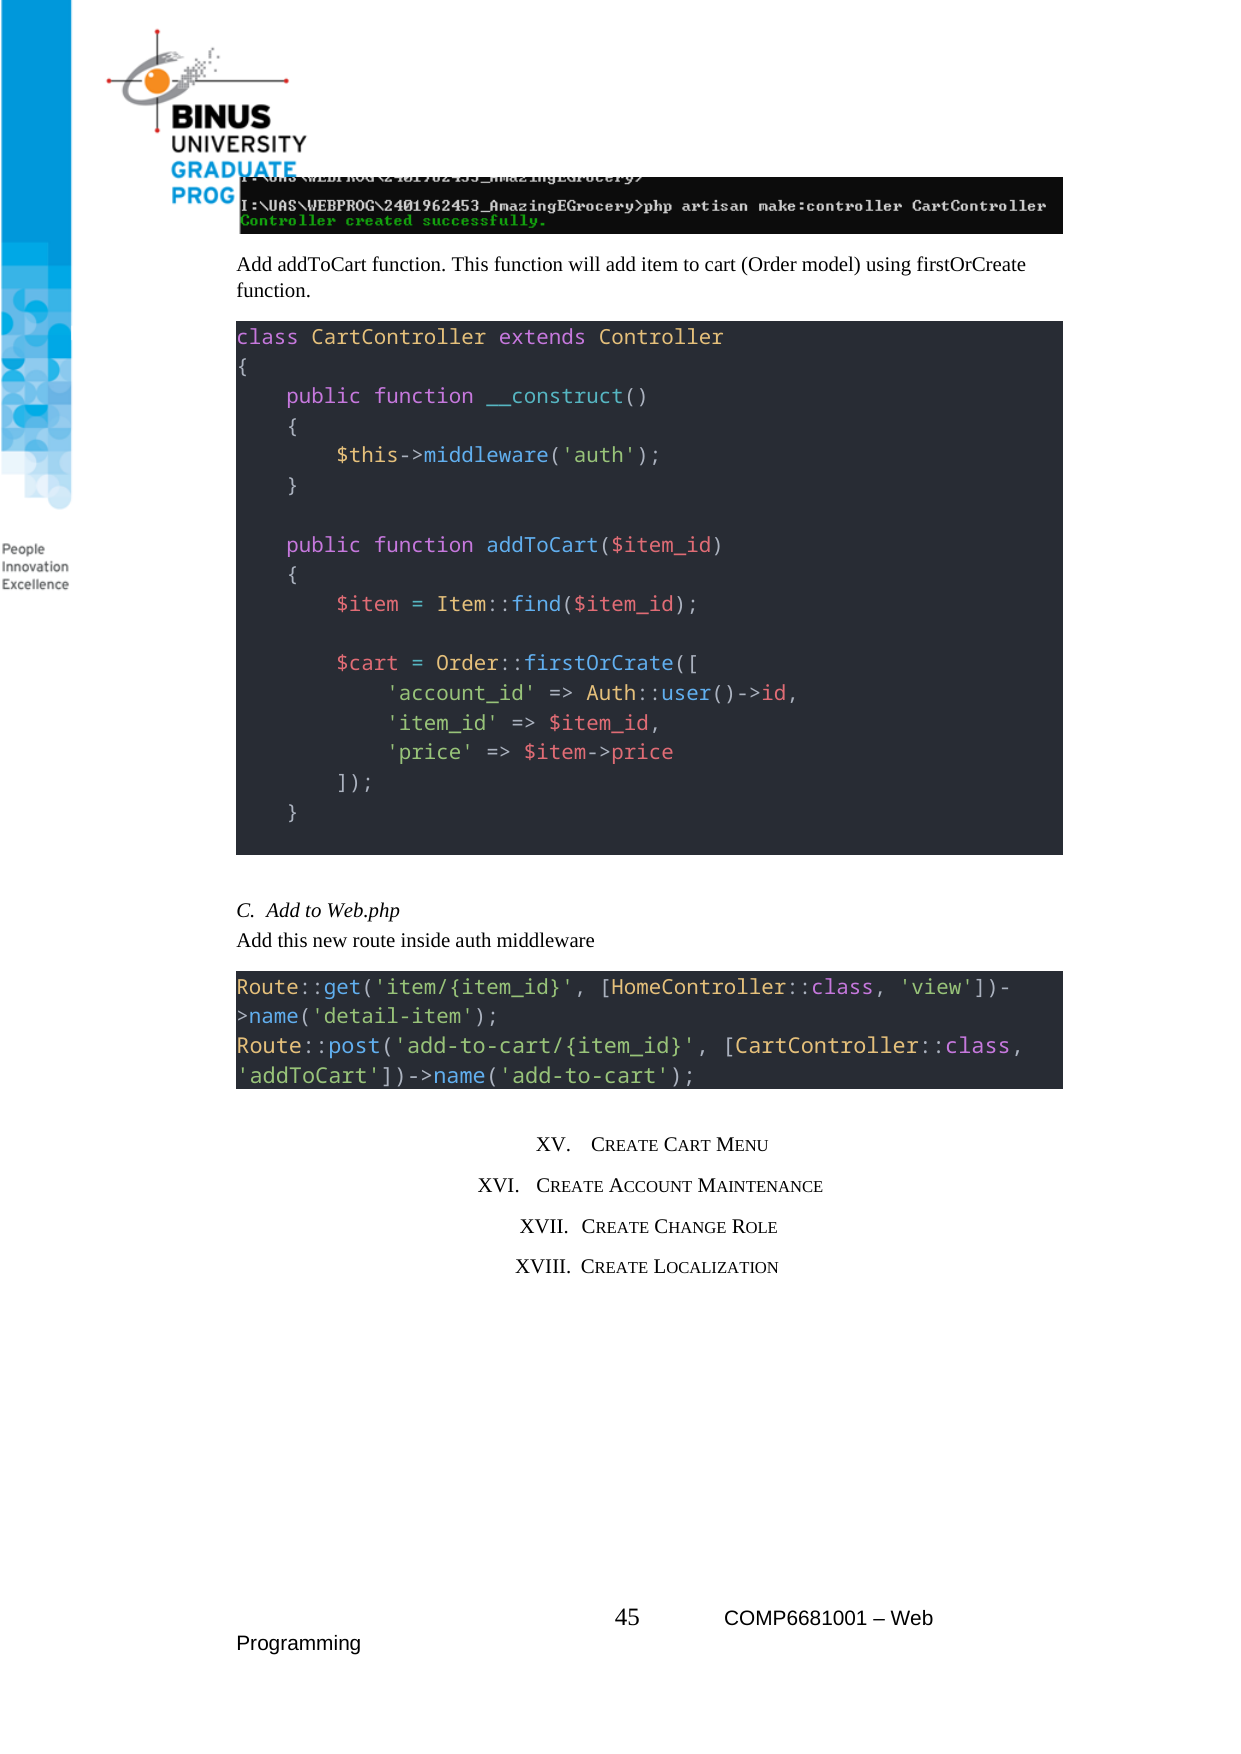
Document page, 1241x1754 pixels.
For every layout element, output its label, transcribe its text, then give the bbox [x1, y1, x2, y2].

subtitle Create Change Role [236, 1214, 1063, 1238]
text Add this new route inside auth middleware [236, 928, 1063, 952]
text { [236, 558, 1063, 588]
text class CartController extends Controller [236, 321, 1063, 350]
text } [236, 469, 1063, 499]
text { [236, 350, 1063, 380]
text } [236, 796, 1063, 825]
text Add addToCart function. This function will add item to cart (Order model) using firstOrCreate function. [236, 252, 1063, 302]
text Route::post('add-to-cart/{item_id}', [CartController::class, 'addToCart'])->name('add-to-cart'); [236, 1030, 1063, 1089]
text 'item_id' => $item_id, [236, 707, 1063, 736]
text $this->middleware('auth'); [236, 439, 1063, 469]
subtitle Create Cart Menu [236, 1132, 1063, 1156]
text public function __construct() [236, 380, 1063, 410]
subtitle Create Localization [236, 1254, 1063, 1278]
text ]); [236, 766, 1063, 796]
text $cart = Order::firstOrCrate([ [236, 647, 1063, 677]
subtitle Add to Web.php [236, 898, 1063, 922]
text Route::get('item/{item_id}', [HomeController::class, 'view'])->name('detail-item'); [236, 971, 1063, 1030]
picture [0, 0, 1063, 606]
text $item = Item::find($item_id); [236, 588, 1063, 617]
text 'account_id' => Auth::user()->id, [236, 677, 1063, 707]
text public function addToCart($item_id) [236, 528, 1063, 558]
text { [236, 410, 1063, 439]
text 'price' => $item->price [236, 736, 1063, 766]
subtitle Create Account Maintenance [236, 1173, 1063, 1197]
